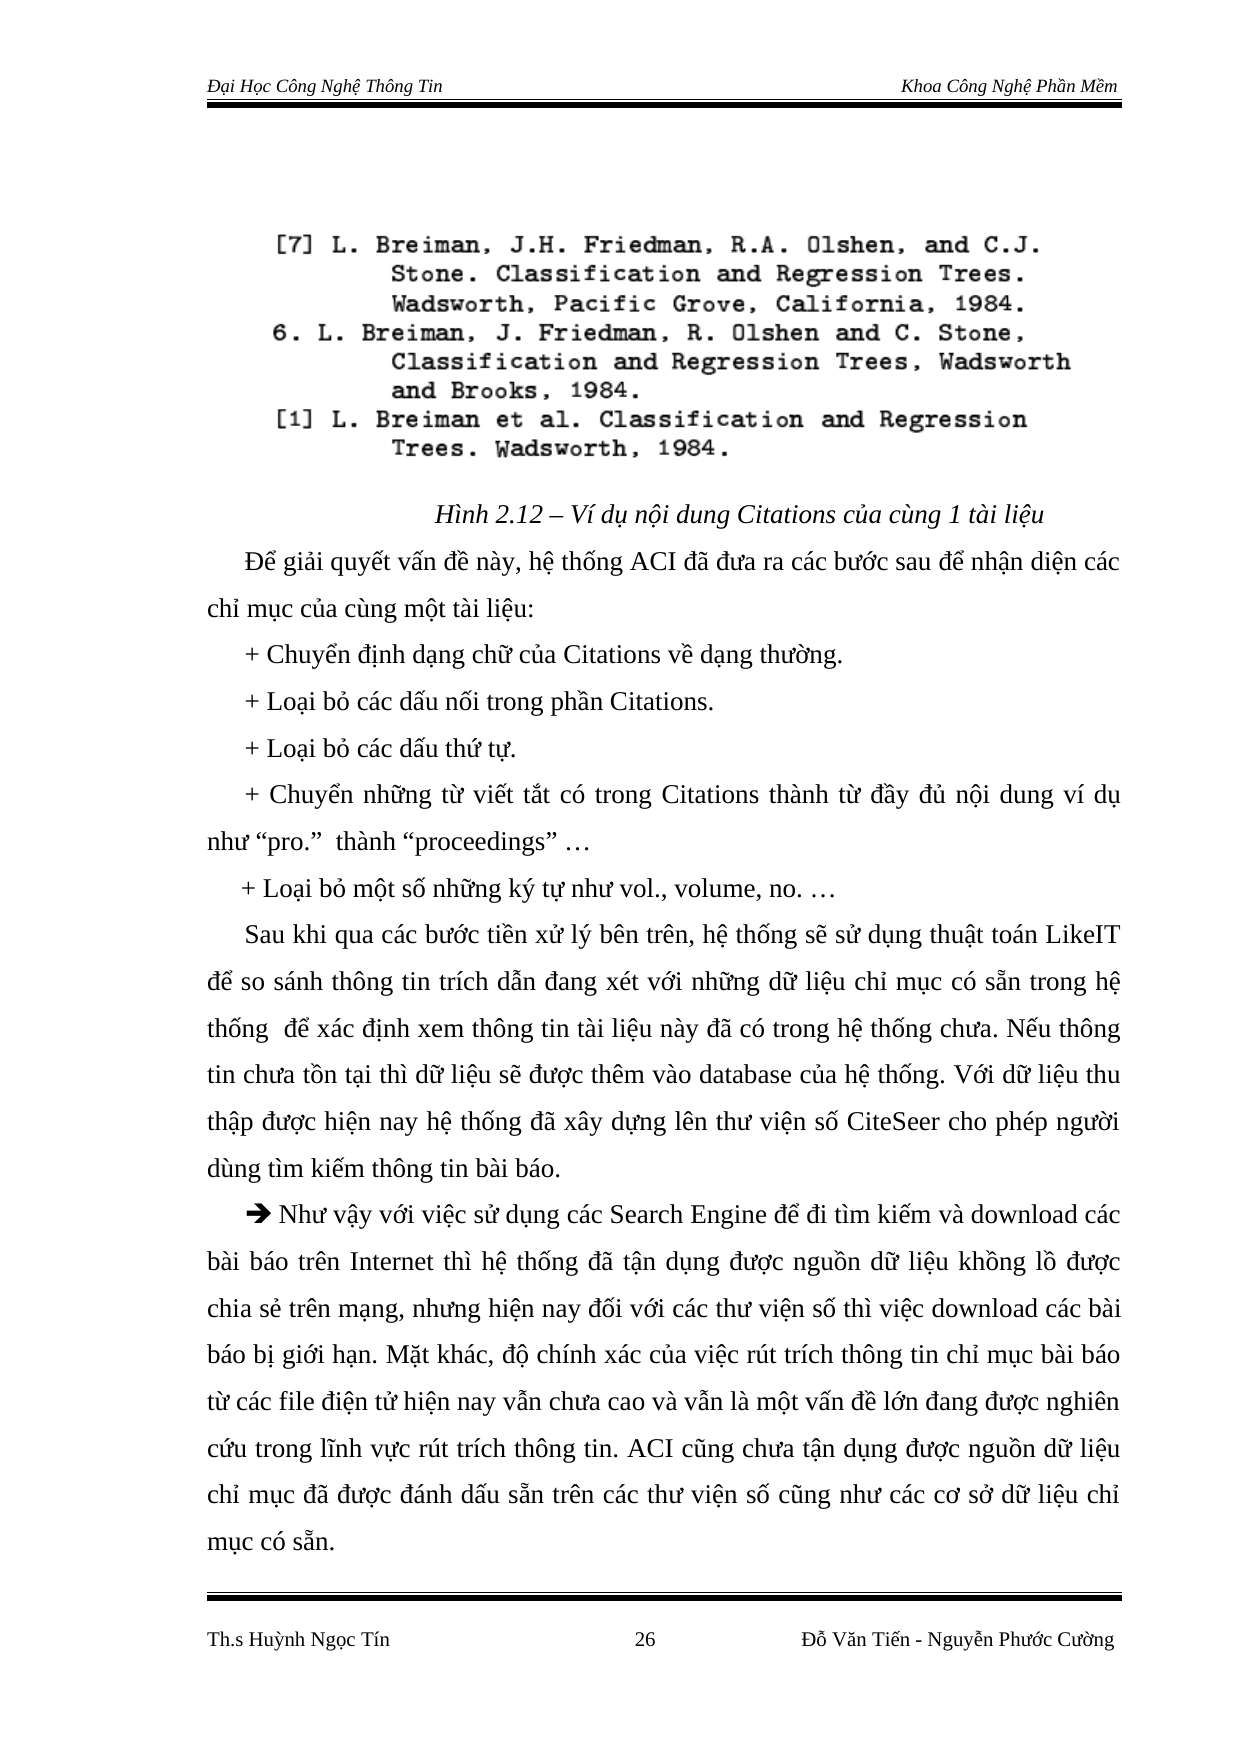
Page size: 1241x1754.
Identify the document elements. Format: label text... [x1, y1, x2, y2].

subtitle Hình 2.12 – Ví dụ nội dung Citations của cùng 1 tài liệu [207, 498, 1122, 530]
text + Chuyển định dạng chữ của Citations về dạng thường. [207, 638, 1122, 670]
text Sau khi qua các bước tiền xử lý bên trên, hệ thống sẽ sử dụng thuật toán LikeIT để so sánh thông tin trích dẫn đang xét với những dữ liệu chỉ mục có sẵn trong hệ thống để xác định xem thông tin tài liệu này đã có trong hệ thống chưa. Nếu thông tin chưa tồn tại thì dữ liệu sẽ được thêm vào database của hệ thống. Với dữ liệu thu thập được hiện nay hệ thống đã xây dựng lên thư viện số CiteSeer cho phép người dùng tìm kiếm thông tin bài báo. [207, 918, 1122, 1183]
text + Loại bỏ một số những ký tự như vol., volume, no. … [207, 872, 1122, 903]
text + Loại bỏ các dấu thứ tự. [207, 732, 1122, 763]
text Như vậy với việc sử dụng các Search Engine để đi tìm kiếm và download các bài báo trên Internet thì hệ thống đã tận dụng được nguồn dữ liệu khồng lồ được chia sẻ trên mạng, nhưng hiện nay đối với các thư viện số thì việc download các bài báo bị giới hạn. Mặt khác, độ chính xác của việc rút trích thông tin chỉ mục bài báo từ các file điện tử hiện nay vẫn chưa cao và vẫn là một vấn đề lớn đang được nghiên cứu trong lĩnh vực rút trích thông tin. ACI cũng chưa tận dụng được nguồn dữ liệu chỉ mục đã được đánh dấu sẵn trên các thư viện số cũng như các cơ sở dữ liệu chỉ mục có sẵn. [207, 1198, 1122, 1556]
text Để giải quyết vấn đề này, hệ thống ACI đã đưa ra các bước sau để nhận diện các chỉ mục của cùng một tài liệu: [207, 545, 1122, 623]
text + Chuyển những từ viết tắt có trong Citations thành từ đầy đủ nội dung ví dụ như “pro.” thành “proceedings” … [207, 778, 1122, 856]
text + Loại bỏ các dấu nối trong phần Citations. [207, 685, 1122, 716]
picture [244, 206, 1082, 485]
